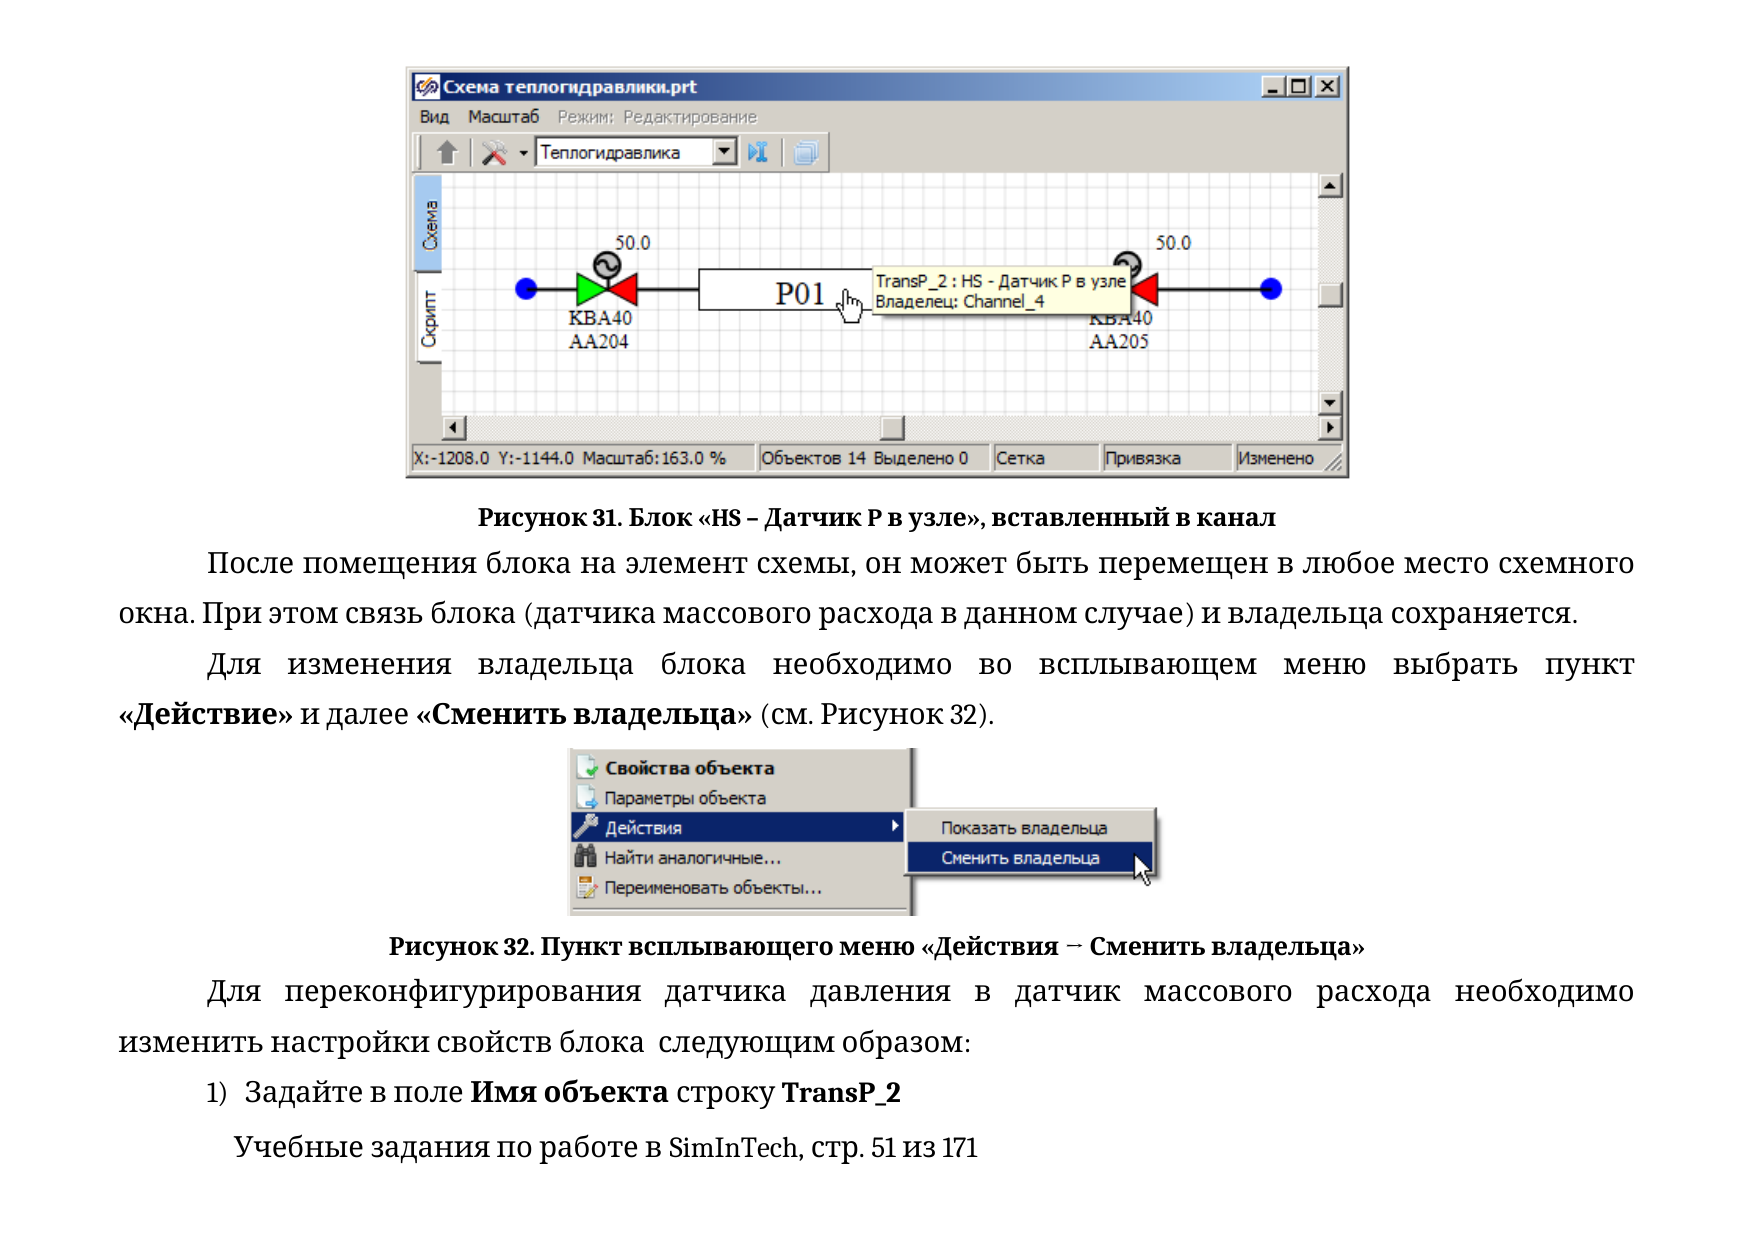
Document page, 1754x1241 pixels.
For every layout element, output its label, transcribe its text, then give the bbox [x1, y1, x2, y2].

text После помещения блока на элемент схемы, он может быть перемещен в любое место схемного окна. При этом связь блока (датчика массового расхода в данном случае) и владельца сохраняется. [118, 547, 1636, 631]
picture [567, 748, 1187, 916]
list Задайте в поле Имя объекта строку TransP_2 [207, 1076, 1636, 1110]
text Рисунок 38. Блок «HS – Датчик P в узле», вставленный в канал [118, 504, 1636, 533]
text Рисунок 39. Пункт всплывающего меню «Действия → Сменить владельца» [118, 932, 1636, 961]
text Для переконфигурирования датчика давления в датчик массового расхода необходимо изменить настройки свойств блока следующим образом: [118, 976, 1636, 1059]
picture [395, 51, 1359, 488]
